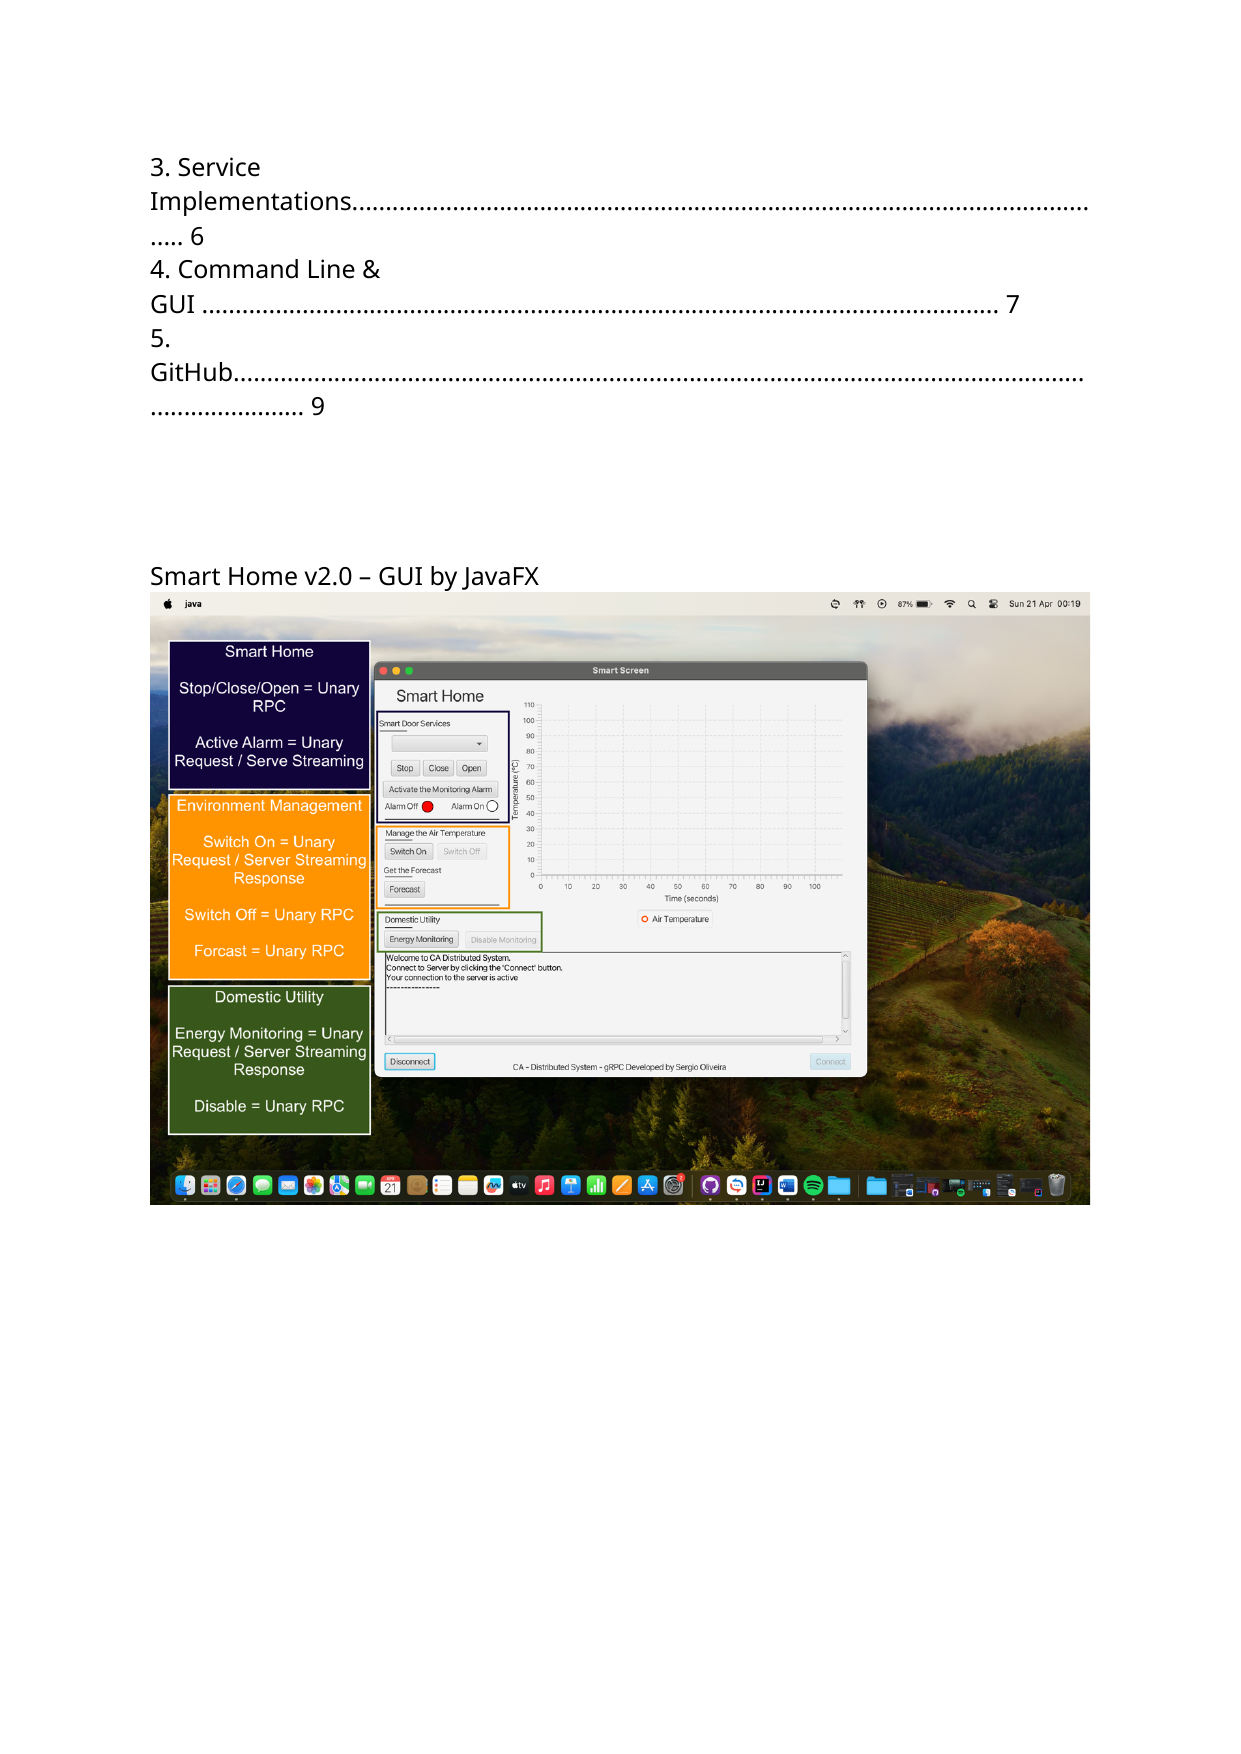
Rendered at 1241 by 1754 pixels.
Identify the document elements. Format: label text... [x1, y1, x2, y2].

text 5. GitHub...................................................................................................................................................... 9 [150, 320, 1090, 422]
picture [150, 592, 1091, 1205]
text 4. Command Line & GUI ....................................................................................................................... 7 [150, 252, 1090, 320]
text Smart Home v2.0 – GUI by JavaFX [150, 559, 1090, 592]
text 3. Service Implementations................................................................................................................... 6 [150, 150, 1090, 252]
